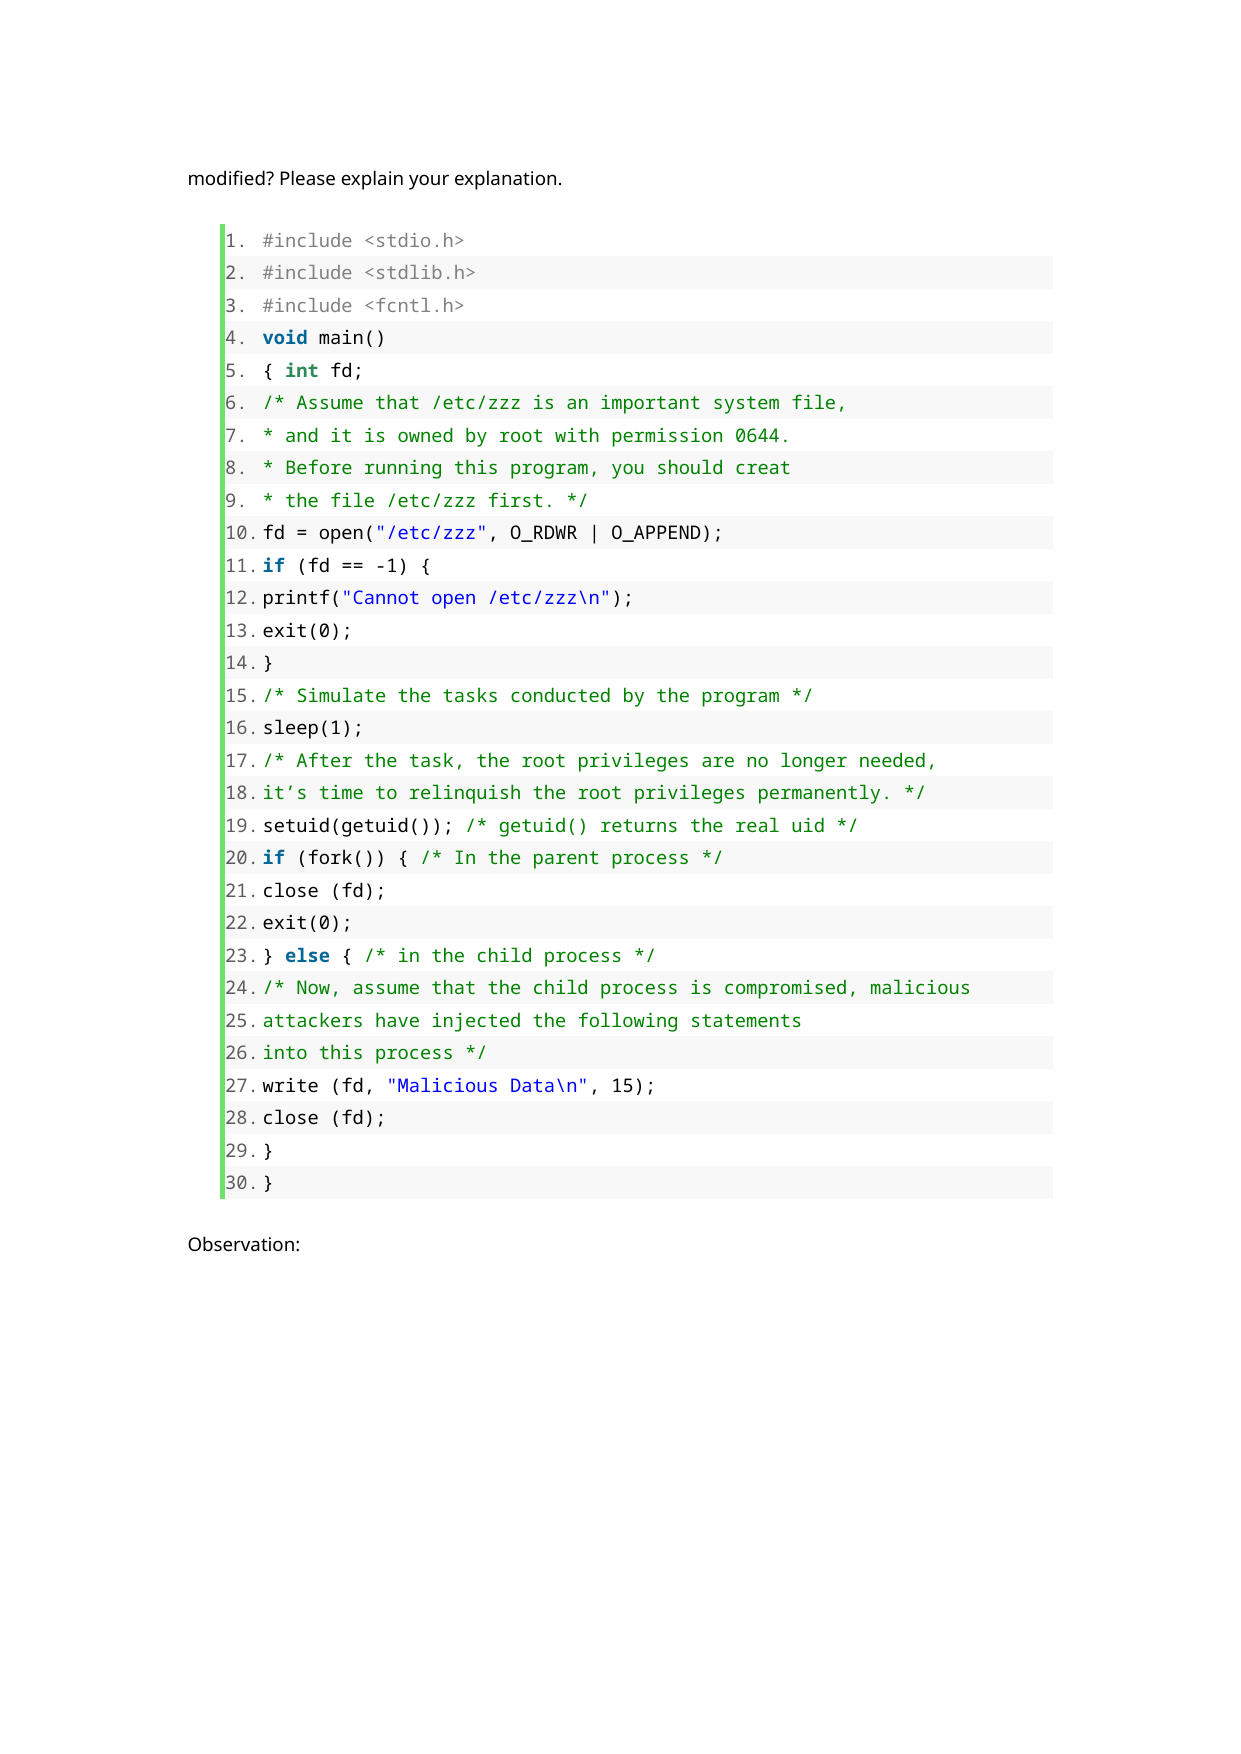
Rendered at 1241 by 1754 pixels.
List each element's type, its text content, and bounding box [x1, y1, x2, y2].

list /* Simulate the tasks conducted by the program */ [225, 679, 1053, 711]
list } else { /* in the child process */ [225, 939, 1053, 971]
list #include <stdio.h> [225, 224, 1053, 256]
list #include <fcntl.h> [225, 289, 1053, 321]
list sleep(1); [225, 711, 1053, 744]
list * Before running this program, you should creat [225, 451, 1053, 484]
list #include <stdlib.h> [225, 256, 1053, 289]
list /* Assume that /etc/zzz is an important system file, [225, 386, 1053, 419]
list write (fd, "Malicious Data\n", 15); [225, 1069, 1053, 1101]
list * and it is owned by root with permission 0644. [225, 419, 1053, 451]
list setuid(getuid()); /* getuid() returns the real uid */ [225, 809, 1053, 841]
text Observation: [187, 1228, 1053, 1260]
list /* After the task, the root privileges are no longer needed, [225, 744, 1053, 776]
list if (fork()) { /* In the parent process */ [225, 841, 1053, 874]
list } [225, 646, 1053, 679]
list * the file /etc/zzz first. */ [225, 484, 1053, 516]
list exit(0); [225, 906, 1053, 939]
list { int fd; [225, 354, 1053, 386]
list printf("Cannot open /etc/zzz\n"); [225, 581, 1053, 614]
list close (fd); [225, 874, 1053, 906]
list } [225, 1134, 1053, 1166]
list it’s time to relinquish the root privileges permanently. */ [225, 776, 1053, 809]
list close (fd); [225, 1101, 1053, 1134]
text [187, 162, 1053, 194]
list attackers have injected the following statements [225, 1004, 1053, 1036]
list exit(0); [225, 614, 1053, 646]
list fd = open("/etc/zzz", O_RDWR | O_APPEND); [225, 516, 1053, 549]
list if (fd == -1) { [225, 549, 1053, 581]
list into this process */ [225, 1036, 1053, 1069]
list } [225, 1166, 1053, 1199]
list /* Now, assume that the child process is compromised, malicious [225, 971, 1053, 1004]
list void main() [225, 321, 1053, 354]
